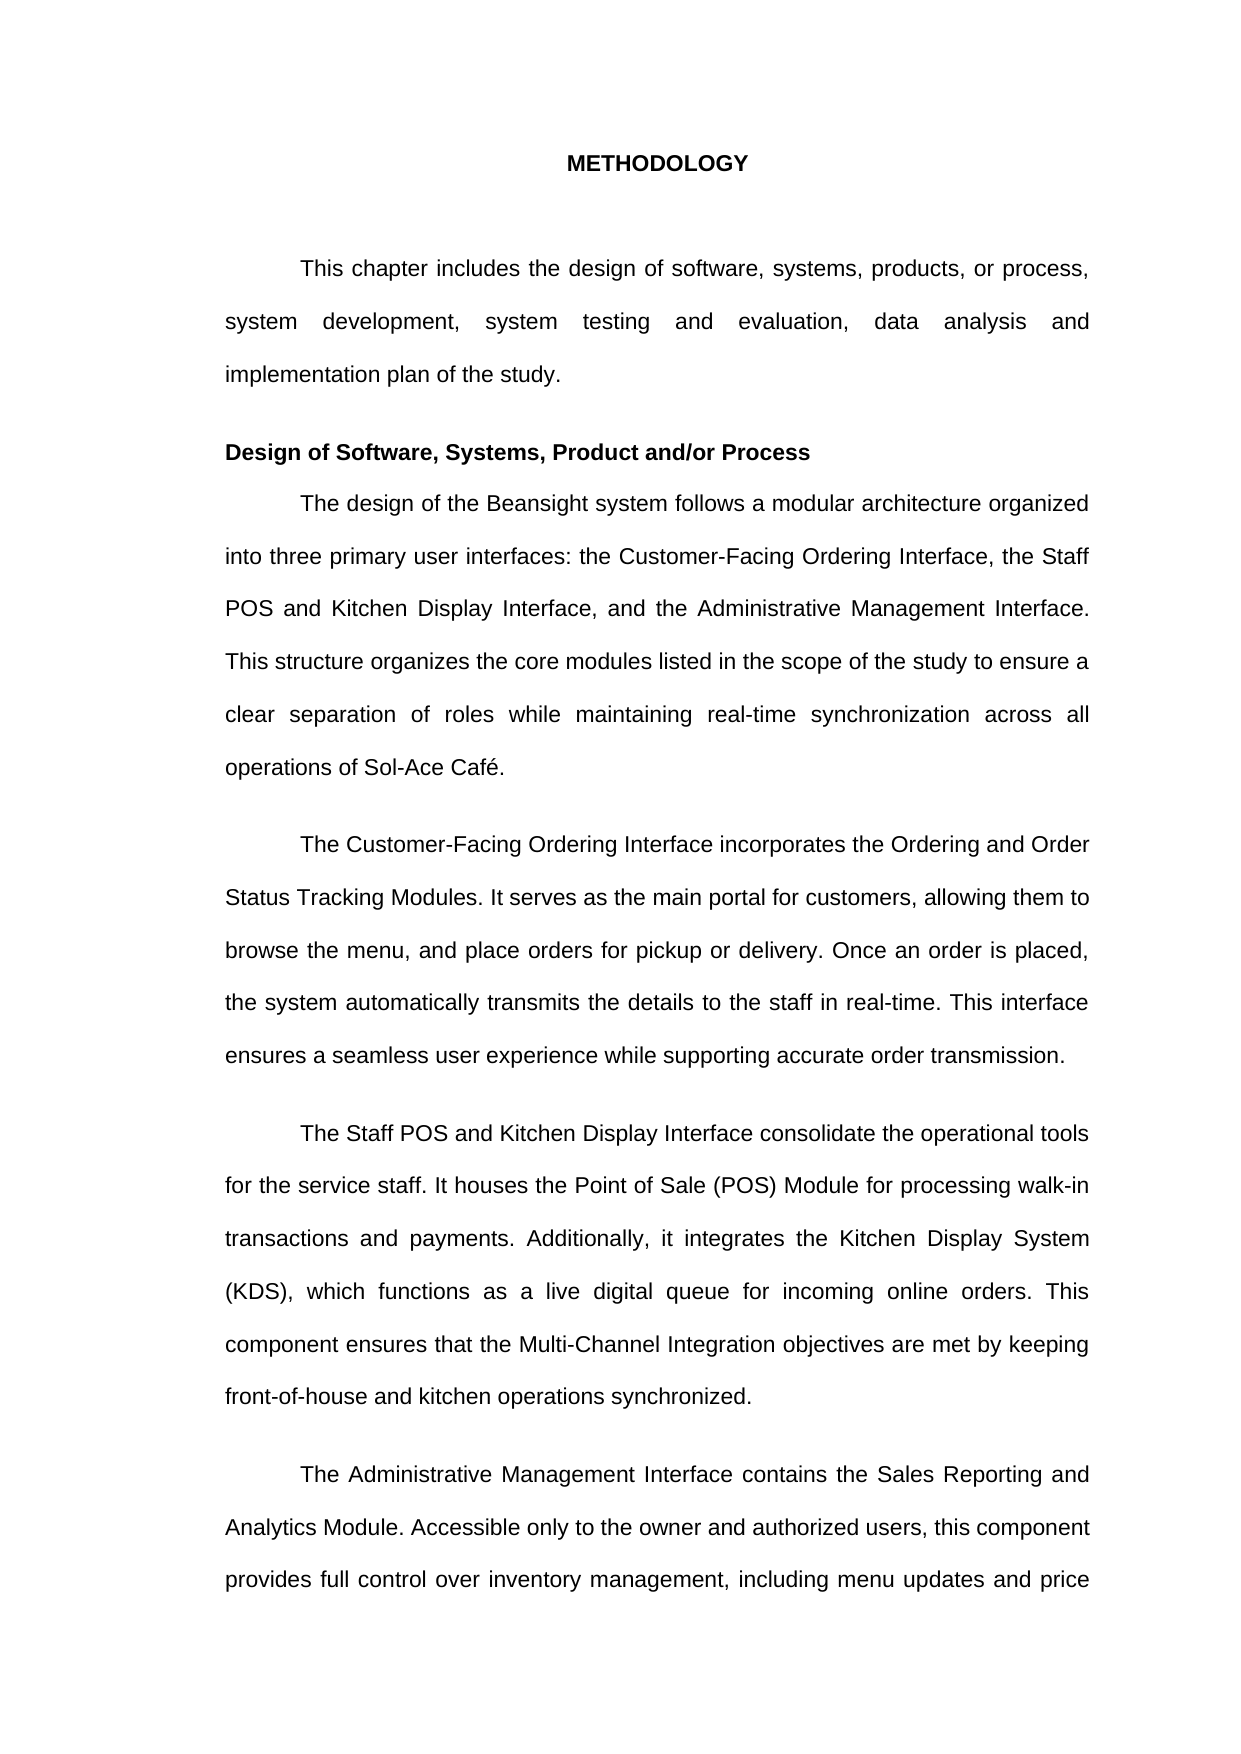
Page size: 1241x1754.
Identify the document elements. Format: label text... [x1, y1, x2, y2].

text The design of the Beansight system follows a modular architecture organized into three primary user interfaces: the Customer-Facing Ordering Interface, the Staff POS and Kitchen Display Interface, and the Administrative Management Interface. This structure organizes the core modules listed in the scope of the study to ensure a clear separation of roles while maintaining real-time synchronization across all operations of Sol-Ace Café. [225, 490, 1090, 780]
subtitle METHODOLOGY [225, 150, 1090, 176]
text This chapter includes the design of software, systems, products, or process, system development, system testing and evaluation, data analysis and implementation plan of the study. [225, 255, 1090, 387]
text The Staff POS and Kitchen Display Interface consolidate the operational tools for the service staff. It houses the Point of Sale (POS) Module for processing walk-in transactions and payments. Additionally, it integrates the Kitchen Display System (KDS), which functions as a live digital queue for incoming online orders. This component ensures that the Multi-Channel Integration objectives are met by keeping front-of-house and kitchen operations synchronized. [225, 1120, 1090, 1409]
text The Customer-Facing Ordering Interface incorporates the Ordering and Order Status Tracking Modules. It serves as the main portal for customers, allowing them to browse the menu, and place orders for pickup or delivery. Once an order is placed, the system automatically transmits the details to the staff in real-time. This interface ensures a seamless user experience while supporting accurate order transmission. [225, 831, 1090, 1068]
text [225, 1461, 1090, 1593]
subtitle Design of Software, Systems, Product and/or Process [225, 438, 1090, 465]
